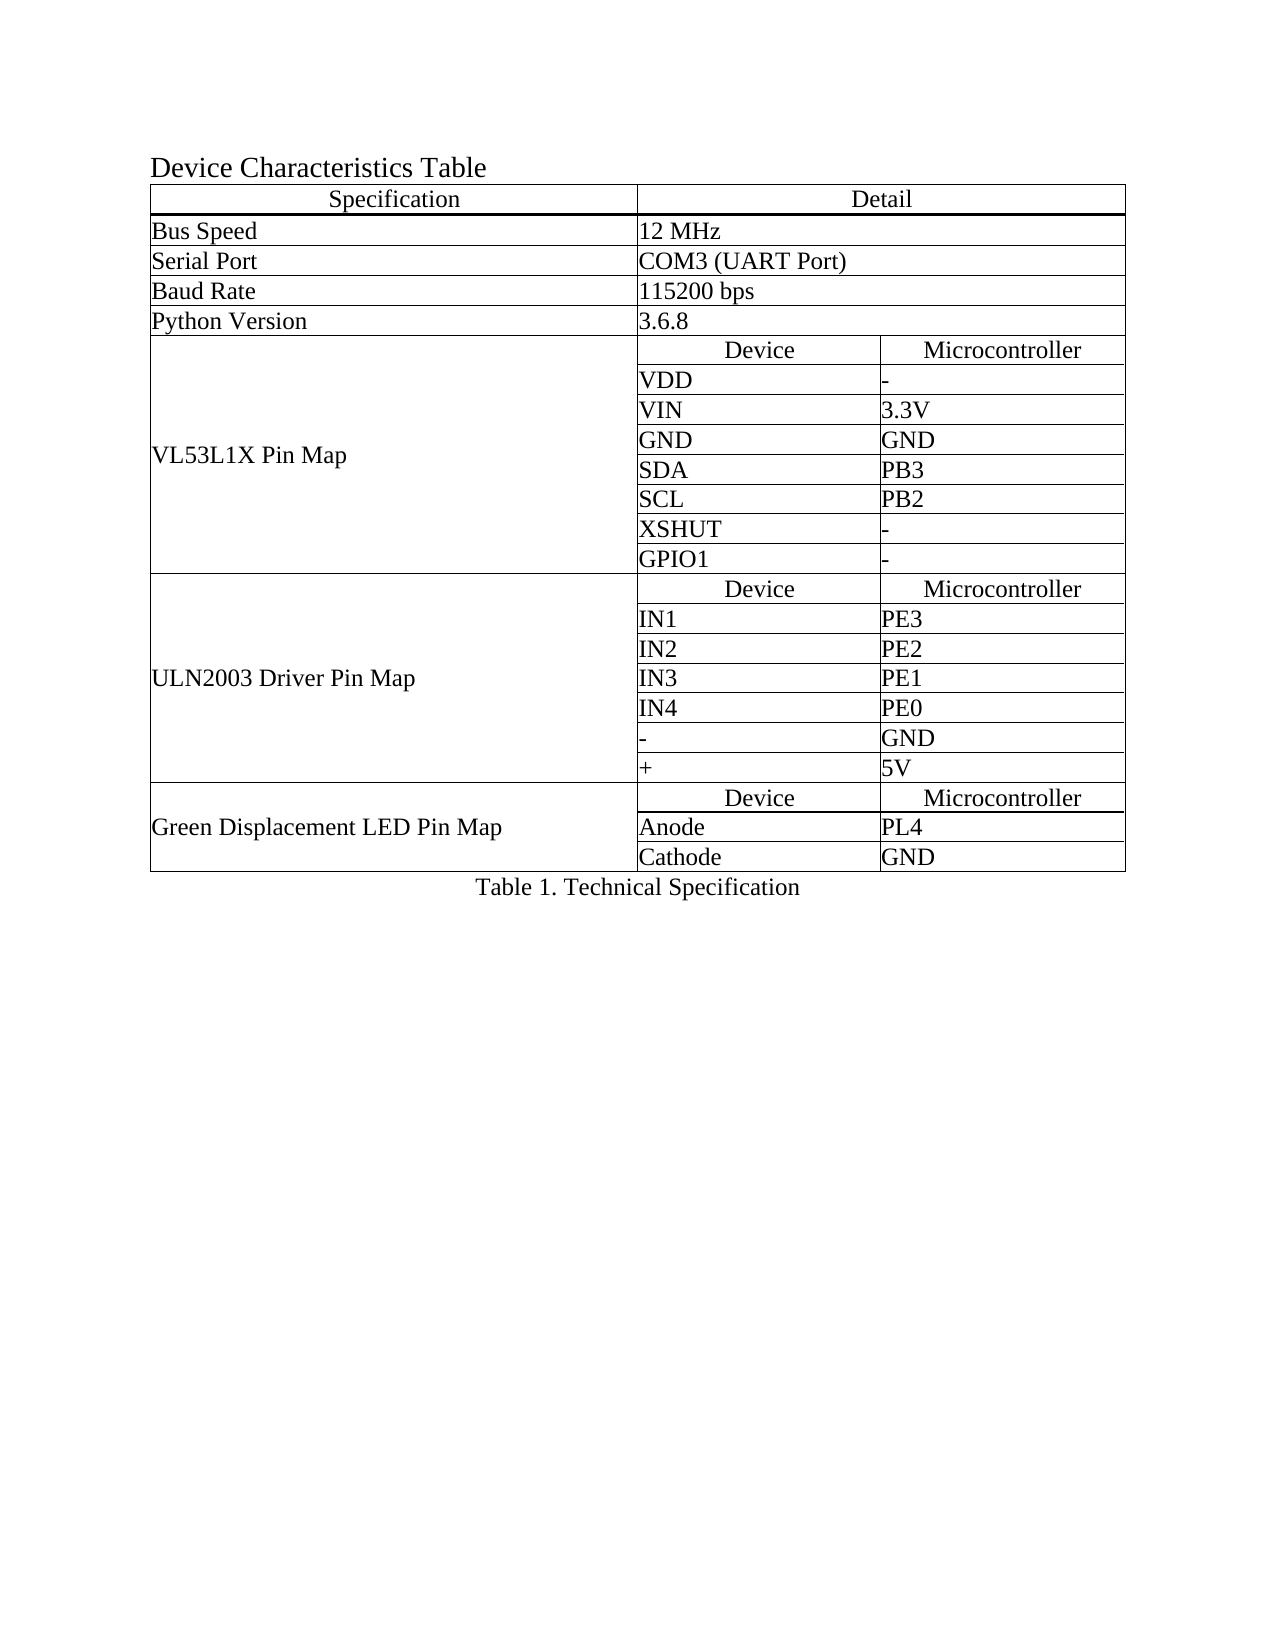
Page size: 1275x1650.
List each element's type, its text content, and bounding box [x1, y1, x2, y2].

text Table 1. Technical Specification [150, 872, 1125, 901]
table_cell [638, 514, 880, 543]
table_header Detail [638, 185, 1125, 213]
table_cell [638, 604, 880, 633]
table_cell [881, 336, 1125, 573]
table_cell [638, 842, 880, 871]
table_cell [638, 574, 880, 603]
table_cell [638, 395, 880, 424]
table_cell [638, 365, 880, 394]
table_cell [638, 753, 880, 782]
table_cell 115200 bps [638, 276, 1125, 305]
table_cell [638, 693, 880, 722]
table_cell [881, 574, 1125, 782]
table_cell [638, 544, 880, 573]
table_cell ULN2003 Driver Pin Map [151, 574, 637, 782]
table_cell 3.6.8 [638, 306, 1125, 334]
table_cell Green Displacement LED Pin Map [151, 783, 637, 871]
table_cell [638, 723, 880, 752]
table_cell [638, 664, 880, 692]
table_cell [881, 783, 1125, 871]
table_cell [638, 485, 880, 513]
table_cell Baud Rate [151, 276, 637, 305]
text Device Characteristics Table [150, 150, 1125, 183]
table_cell Serial Port [151, 246, 637, 275]
table_cell [638, 455, 880, 484]
table_cell 12 MHz [638, 216, 1125, 245]
table_header Specification [151, 185, 637, 213]
table_cell [638, 783, 880, 811]
table_cell Python Version [151, 306, 637, 334]
table_cell [638, 336, 880, 364]
table_cell [638, 634, 880, 663]
table_cell [638, 425, 880, 454]
table_cell VL53L1X Pin Map [151, 336, 637, 573]
table_cell COM3 (UART Port) [638, 246, 1125, 275]
table_cell Bus Speed [151, 216, 637, 245]
table_cell [638, 813, 880, 841]
